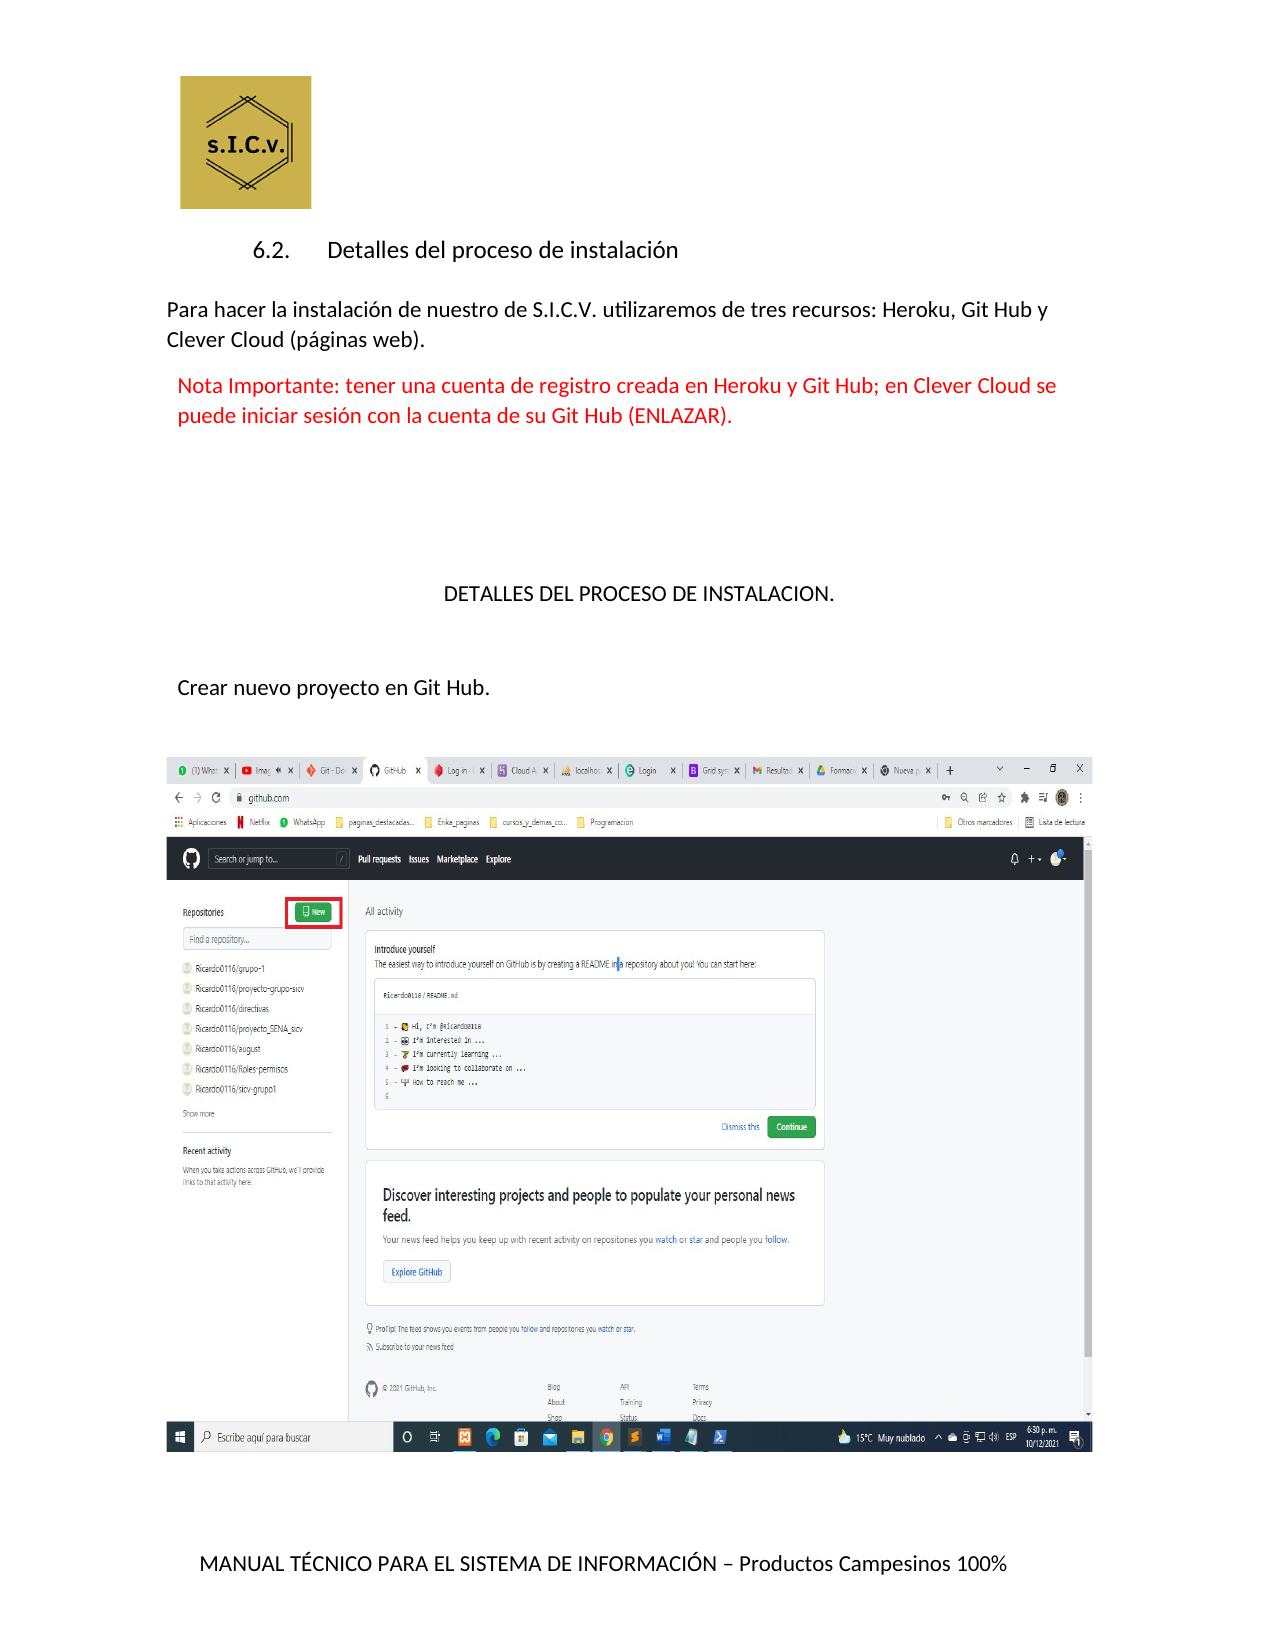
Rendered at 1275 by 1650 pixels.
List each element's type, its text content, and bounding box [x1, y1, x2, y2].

list Detalles del proceso de instalación [252, 234, 1225, 265]
picture [166, 757, 1093, 1452]
picture [180, 76, 312, 209]
text Para hacer la instalación de nuestro de S.I.C.V. utilizaremos de tres recursos: Heroku, Git Hub y Clever Cloud (páginas web). [167, 295, 1085, 353]
text Crear nuevo proyecto en Git Hub. [177, 673, 1225, 701]
text DETALLES DEL PROCESO DE INSTALACION. [444, 579, 1225, 607]
text Nota Importante: tener una cuenta de registro creada en Heroku y Git Hub; en Clever Cloud se puede iniciar sesión con la cuenta de su Git Hub (ENLAZAR). [177, 371, 1085, 429]
